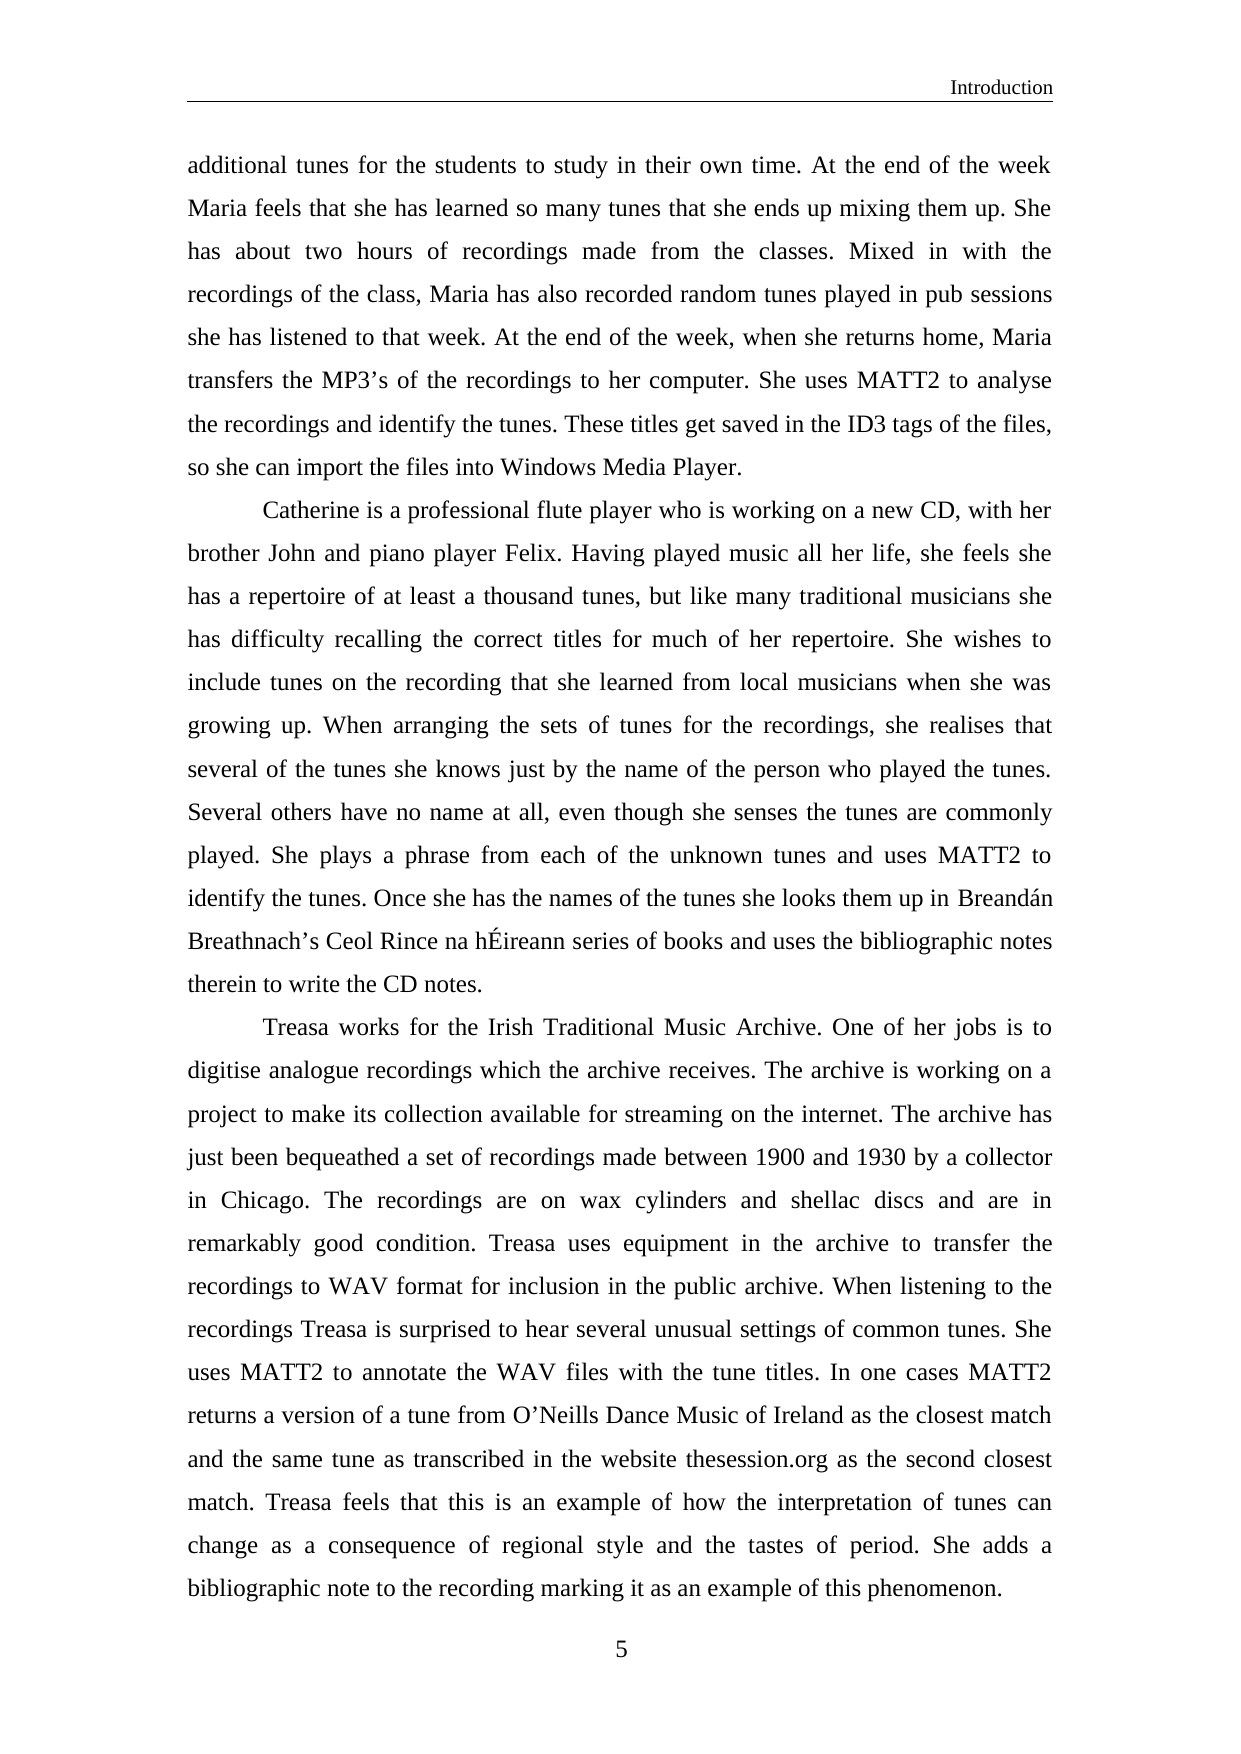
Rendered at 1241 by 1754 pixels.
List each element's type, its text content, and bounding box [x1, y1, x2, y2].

text Catherine is a professional flute player who is working on a new CD, with her brother John and piano player Felix. Having played music all her life, she feels she has a repertoire of at least a thousand tunes, but like many traditional musicians she has difficulty recalling the correct titles for much of her repertoire. She wishes to include tunes on the recording that she learned from local musicians when she was growing up. When arranging the sets of tunes for the recordings, she realises that several of the tunes she knows just by the name of the person who played the tunes. Several others have no name at all, even though she senses the tunes are commonly played. She plays a phrase from each of the unknown tunes and uses MATT2 to identify the tunes. Once she has the names of the tunes she looks them up in Breandán Breathnach’s Ceol Rince na hÉireann series of books and uses the bibliographic notes therein to write the CD notes. [187, 495, 1053, 998]
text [187, 150, 1053, 481]
text Treasa works for the Irish Traditional Music Archive. One of her jobs is to digitise analogue recordings which the archive receives. The archive is working on a project to make its collection available for streaming on the internet. The archive has just been bequeathed a set of recordings made between 1900 and 1930 by a collector in Chicago. The recordings are on wax cylinders and shellac discs and are in remarkably good condition. Treasa uses equipment in the archive to transfer the recordings to WAV format for inclusion in the public archive. When listening to the recordings Treasa is surprised to hear several unusual settings of common tunes. She uses MATT2 to annotate the WAV files with the tune titles. In one cases MATT2 returns a version of a tune from O’Neills Dance Music of Ireland as the closest match and the same tune as transcribed in the website thesession.org as the second closest match. Treasa feels that this is an example of how the interpretation of tunes can change as a consequence of regional style and the tastes of period. She adds a bibliographic note to the recording marking it as an example of this phenomenon. [187, 1012, 1053, 1602]
